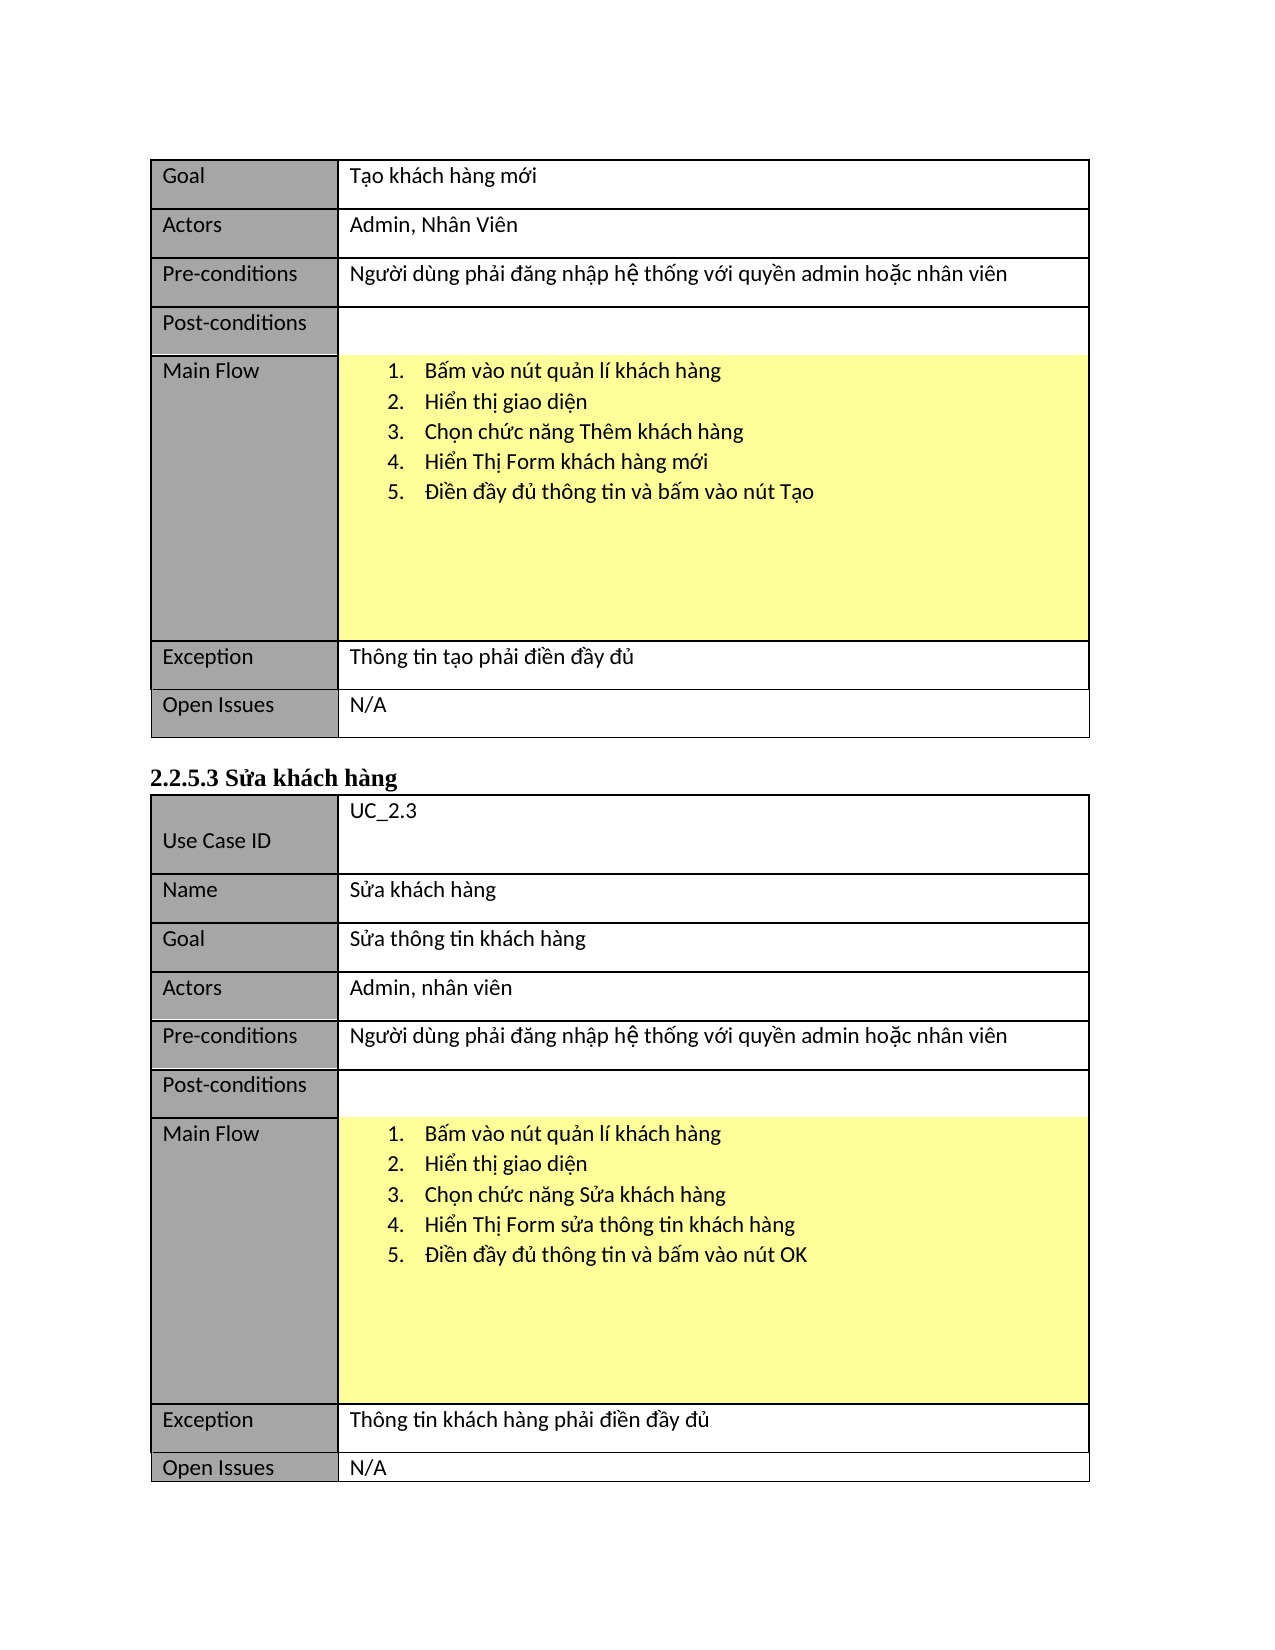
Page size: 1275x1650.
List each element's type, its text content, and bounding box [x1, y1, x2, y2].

table_cell Main Flow [152, 357, 337, 640]
table_cell N/A [339, 690, 1089, 737]
table_cell Admin, Nhân Viên [339, 210, 1088, 257]
table_cell Post-conditions [152, 1071, 337, 1117]
table_cell Pre-conditions [152, 1022, 337, 1068]
table_cell Open Issues [152, 690, 338, 737]
table_cell Sửa thông tin khách hàng [339, 924, 1088, 971]
table_cell Tạo khách hàng mới [339, 161, 1088, 208]
table_cell Exception [152, 1405, 337, 1452]
table_cell Người dùng phải đăng nhập hệ thống với quyền admin hoặc nhân viên [339, 1022, 1088, 1068]
table_header Use Case ID [152, 796, 337, 873]
table_cell Main Flow [152, 1119, 337, 1403]
table_cell Thông tin tạo phải điền đầy đủ [339, 642, 1088, 689]
table_cell Người dùng phải đăng nhập hệ thống với quyền admin hoặc nhân viên [339, 259, 1088, 306]
table_cell Name [152, 875, 337, 922]
table_cell Sửa khách hàng [339, 875, 1088, 922]
table_header UC_2.3 [339, 796, 1088, 873]
table_cell Bấm vào nút quản lí khách hàng Hiển thị giao diện Chọn chức năng Thêm khách hàng Hiển Thị Form khách hàng mới Điền đầy đủ thông tin và bấm vào nút Tạo [339, 355, 1088, 640]
table_cell [339, 1071, 1088, 1117]
table_cell Bấm vào nút quản lí khách hàng Hiển thị giao diện Chọn chức năng Sửa khách hàng Hiển Thị Form sửa thông tin khách hàng Điền đầy đủ thông tin và bấm vào nút OK [339, 1117, 1088, 1403]
table_cell Actors [152, 973, 337, 1019]
table_cell Goal [152, 924, 337, 971]
subtitle Sửa khách hàng [150, 763, 1125, 792]
table_cell Post-conditions [152, 308, 337, 354]
table_cell Open Issues [152, 1453, 338, 1481]
table_cell [339, 308, 1088, 354]
table_cell Actors [152, 210, 337, 257]
table_cell N/A [339, 1453, 1089, 1481]
table_cell Pre-conditions [152, 259, 337, 306]
table_cell Thông tin khách hàng phải điền đầy đủ [339, 1405, 1088, 1452]
table_cell Goal [152, 161, 337, 208]
table_cell Admin, nhân viên [339, 973, 1088, 1019]
table_cell Exception [152, 642, 337, 689]
